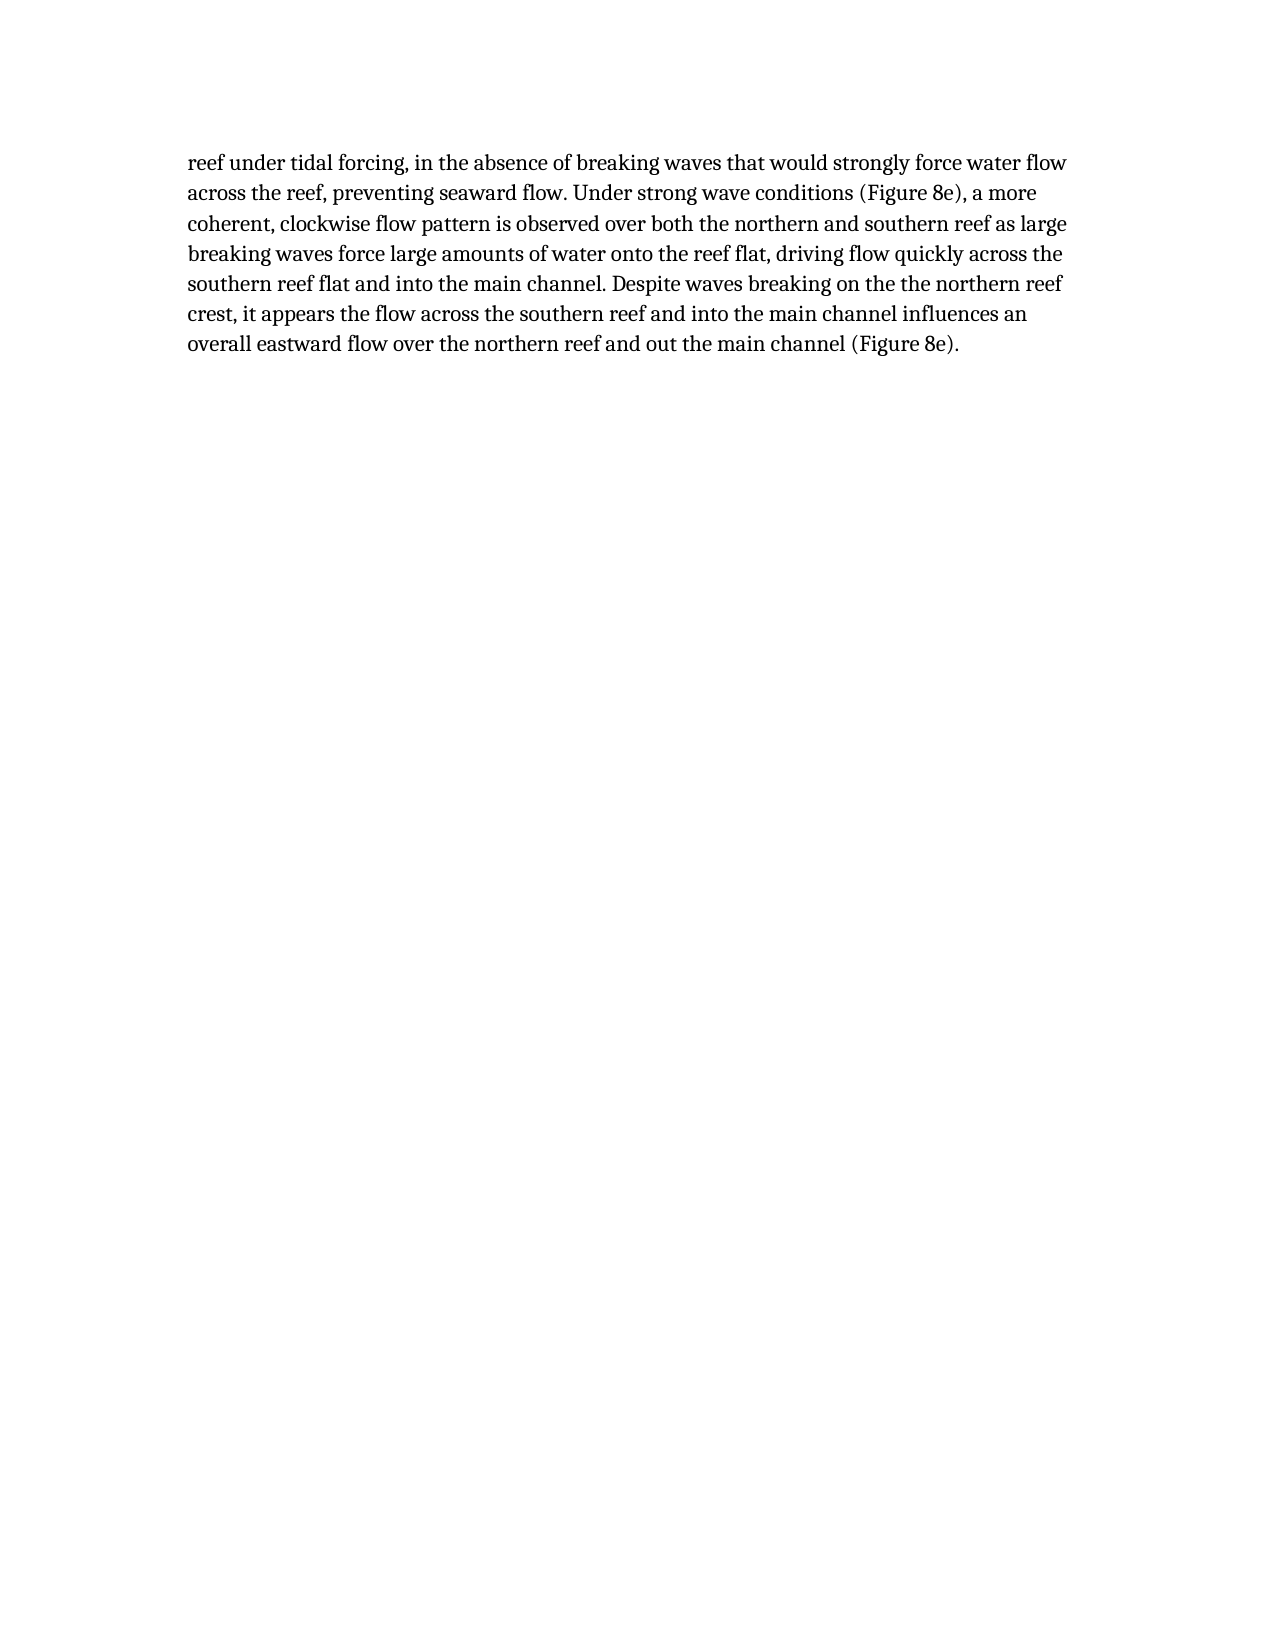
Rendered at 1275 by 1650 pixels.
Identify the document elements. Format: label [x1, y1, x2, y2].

text [187, 150, 1087, 358]
